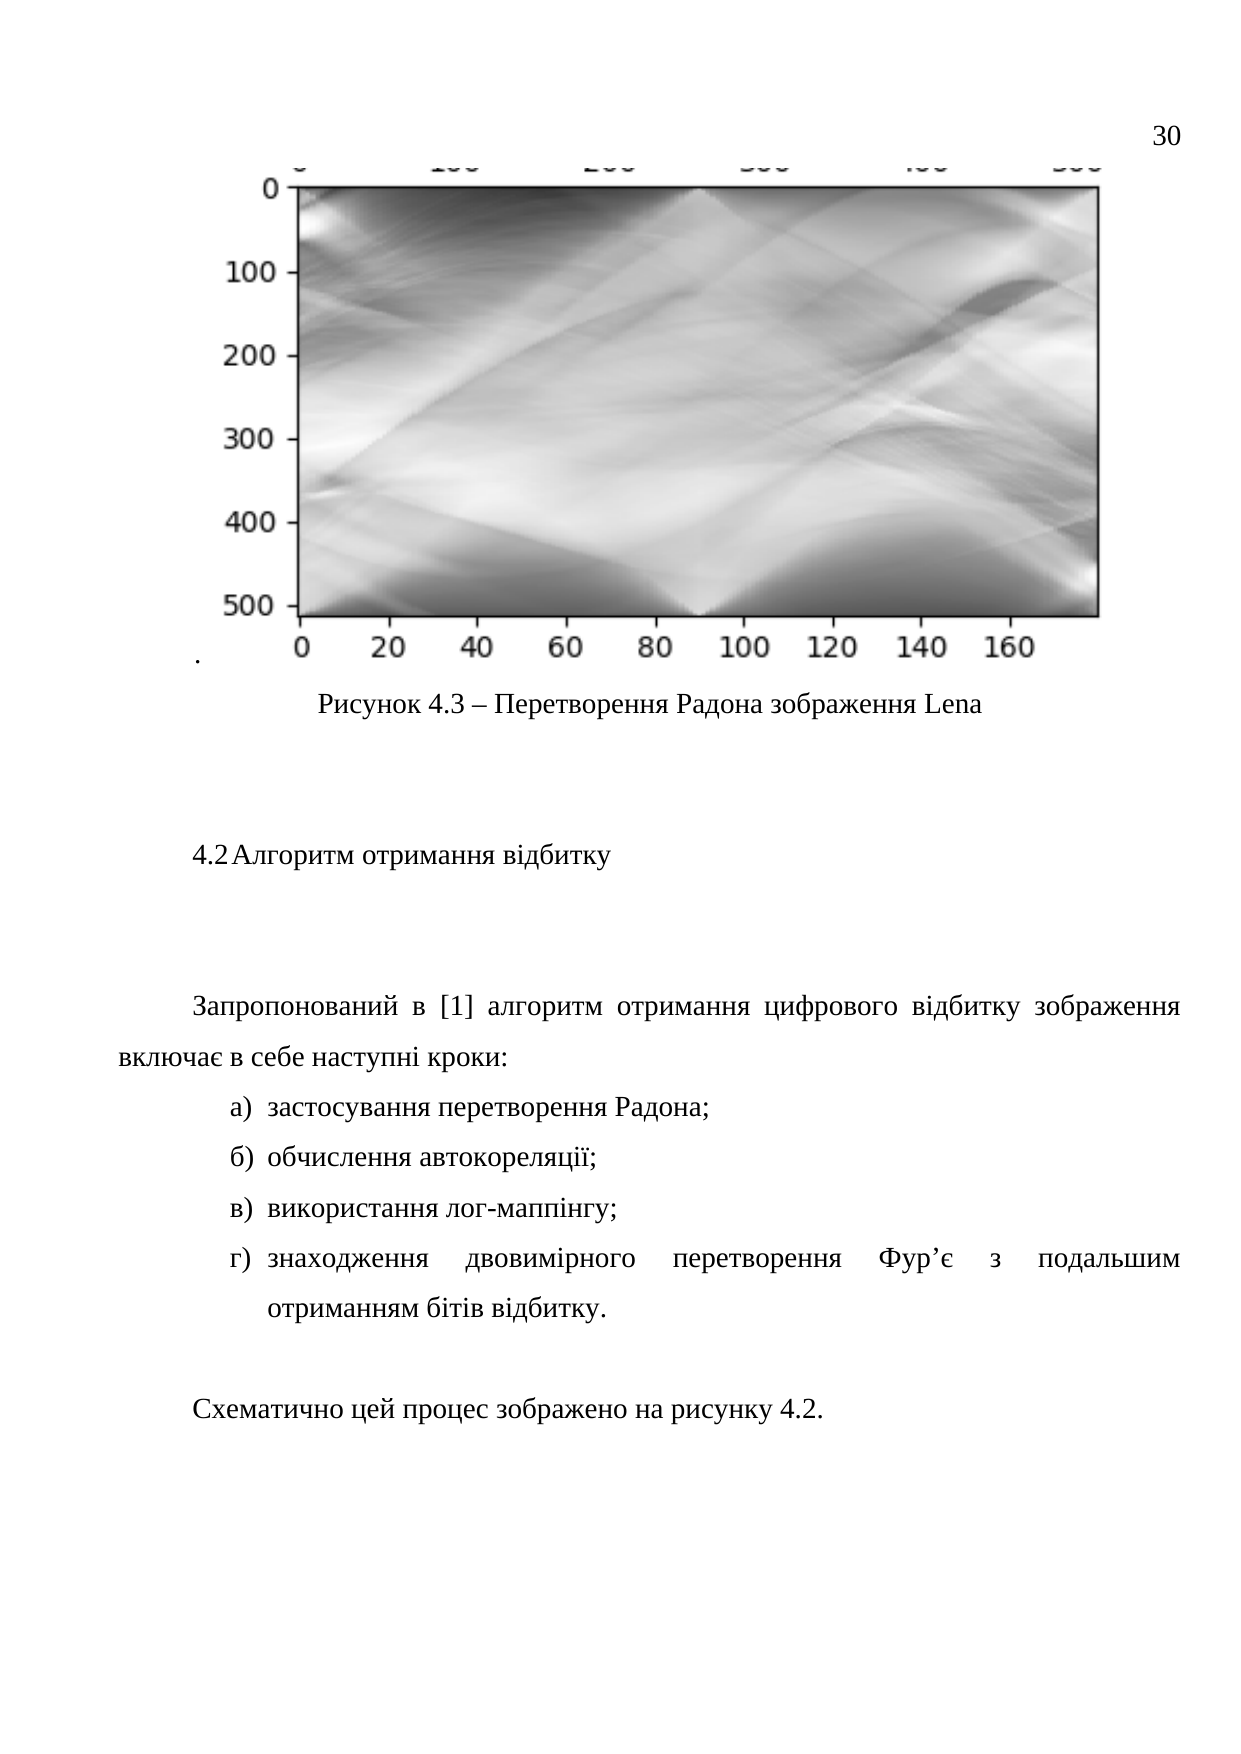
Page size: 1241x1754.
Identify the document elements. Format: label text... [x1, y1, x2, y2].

list застосування перетворення Радона; [229, 1089, 1181, 1123]
list використання лог-маппінгу; [229, 1190, 1181, 1223]
text Рисунок 4.3 – Перетворення Радона зображення Lena [118, 687, 1181, 720]
subtitle Алгоритм отримання відбитку [192, 837, 1181, 871]
list обчислення автокореляції; [229, 1139, 1181, 1173]
picture [208, 168, 1106, 664]
list знаходження двовимірного перетворення Фур’є з подальшим отриманням бітів відбитку. [229, 1240, 1181, 1324]
text Схематично цей процес зображено на рисунку 4.2. [118, 1391, 1181, 1424]
text Запропонований в [1] алгоритм отримання цифрового відбитку зображення включає в себе наступні кроки: [118, 988, 1181, 1072]
